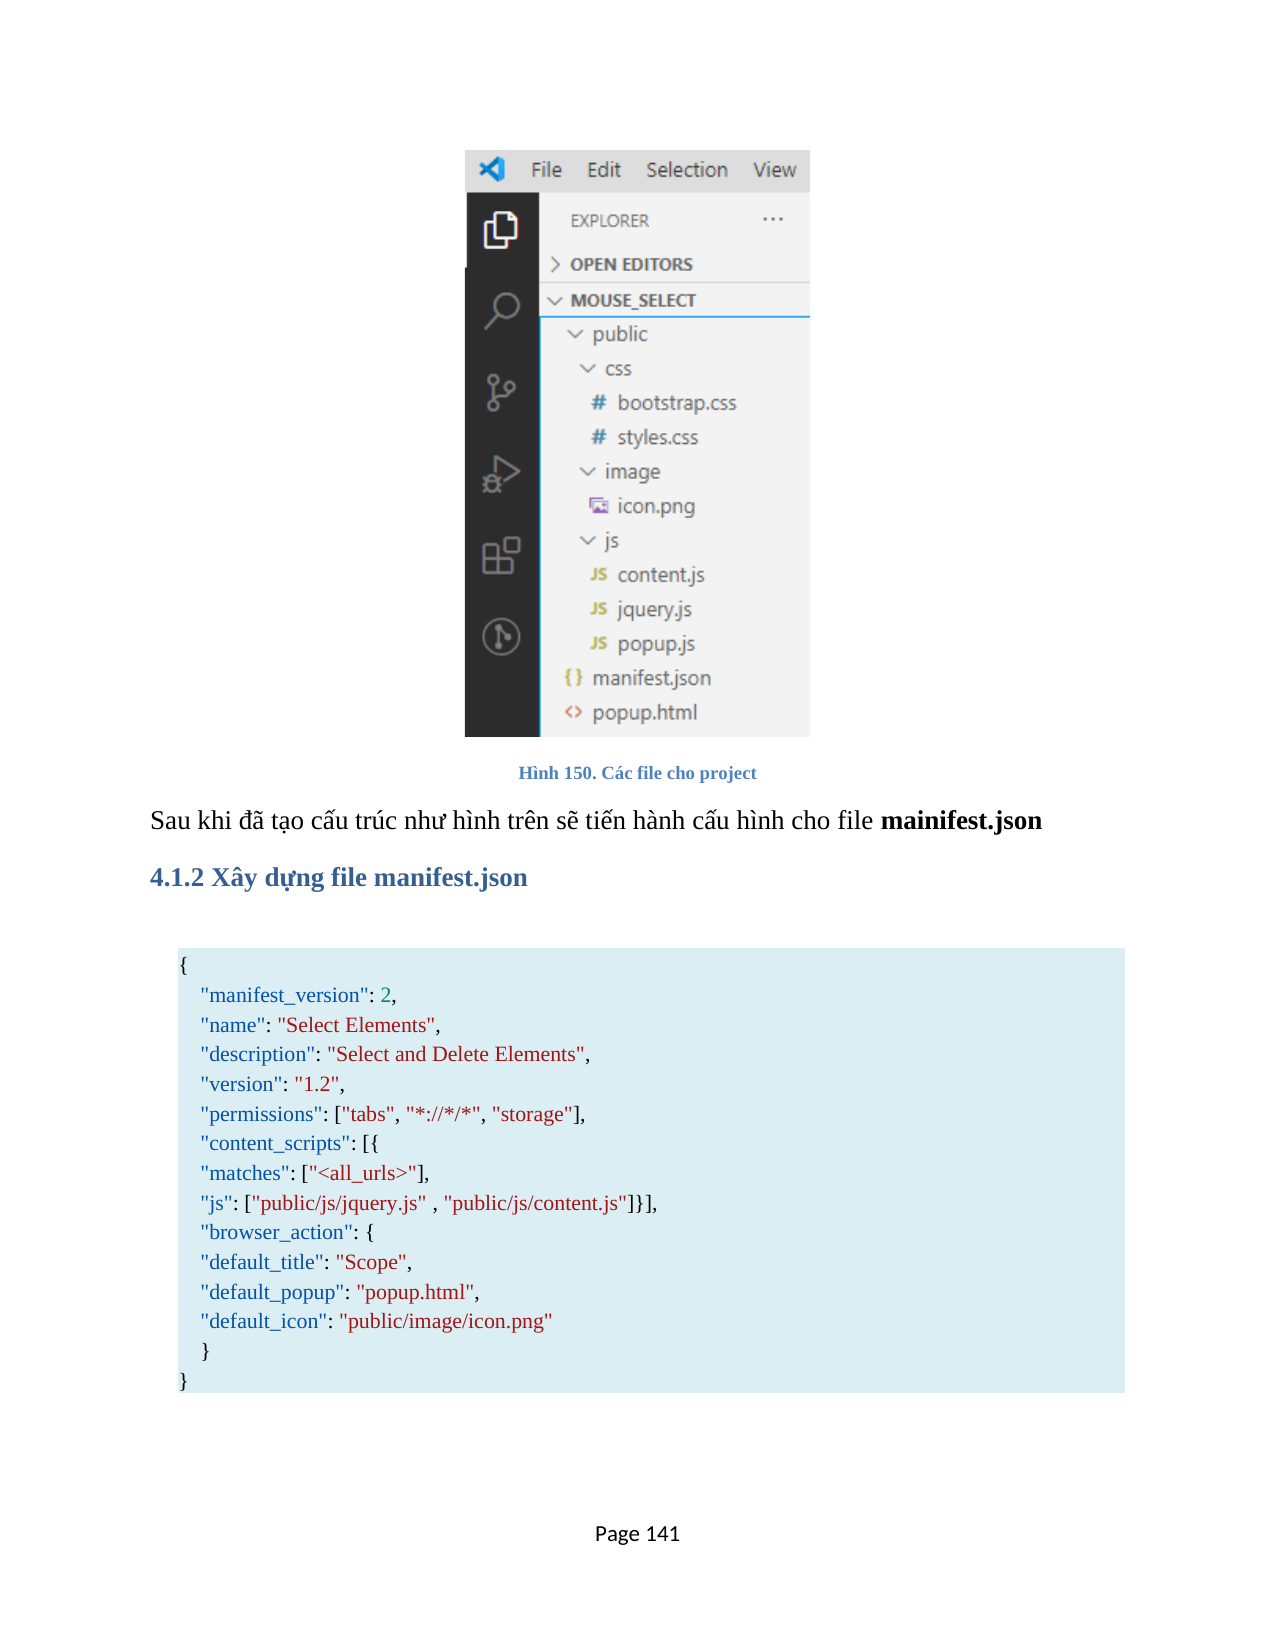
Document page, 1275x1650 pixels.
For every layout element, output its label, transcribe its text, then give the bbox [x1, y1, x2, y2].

text "matches": ["<all_urls>"], [178, 1156, 1125, 1185]
text "browser_action": { [178, 1215, 1125, 1244]
text "default_icon": "public/image/icon.png" [178, 1304, 1125, 1334]
text Sau khi đã tạo cấu trúc như hình trên sẽ tiến hành cấu hình cho file mainifest.json [150, 804, 1125, 836]
text "default_popup": "popup.html", [178, 1274, 1125, 1304]
text 4.1.2 Xây dựng file manifest.json [150, 861, 1125, 892]
text } [178, 1363, 1125, 1393]
picture [464, 150, 811, 737]
text } [178, 1334, 1125, 1363]
text "js": ["public/js/jquery.js" , "public/js/content.js"]}], [178, 1185, 1125, 1215]
text { [178, 948, 1125, 977]
text "manifest_version": 2, [178, 977, 1125, 1007]
text "permissions": ["tabs", "*://*/*", "storage"], [178, 1096, 1125, 1126]
text "name": "Select Elements", [178, 1007, 1125, 1037]
text "description": "Select and Delete Elements", [178, 1037, 1125, 1066]
text Hình 150. Các file cho project [150, 762, 1125, 783]
text "version": "1.2", [178, 1066, 1125, 1096]
text "default_title": "Scope", [178, 1244, 1125, 1274]
text "content_scripts": [{ [178, 1126, 1125, 1156]
